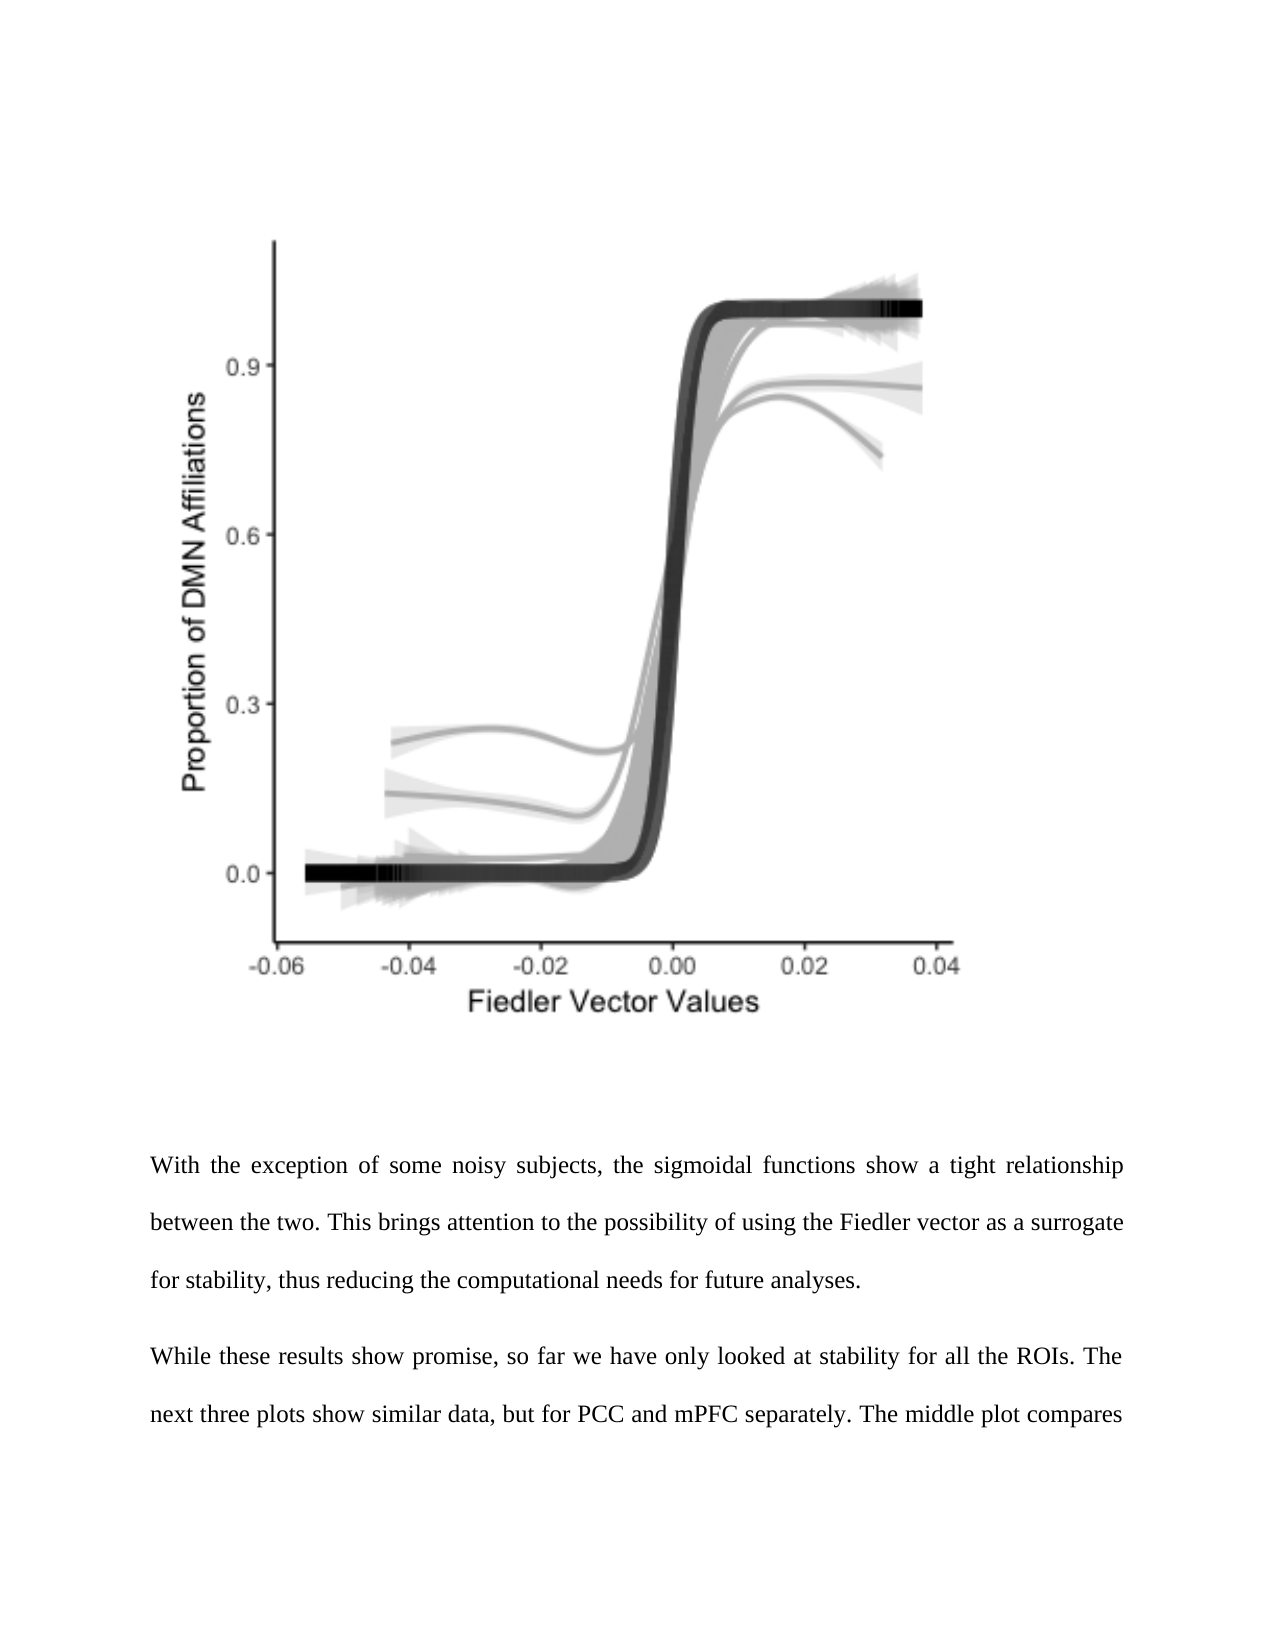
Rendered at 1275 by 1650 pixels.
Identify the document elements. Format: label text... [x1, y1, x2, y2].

picture [168, 226, 969, 1027]
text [150, 1341, 1125, 1427]
text With the exception of some noisy subjects, the sigmoidal functions show a tight relationship between the two. This brings attention to the possibility of using the Fiedler vector as a surrogate for stability, thus reducing the computational needs for future analyses. [150, 1150, 1125, 1294]
